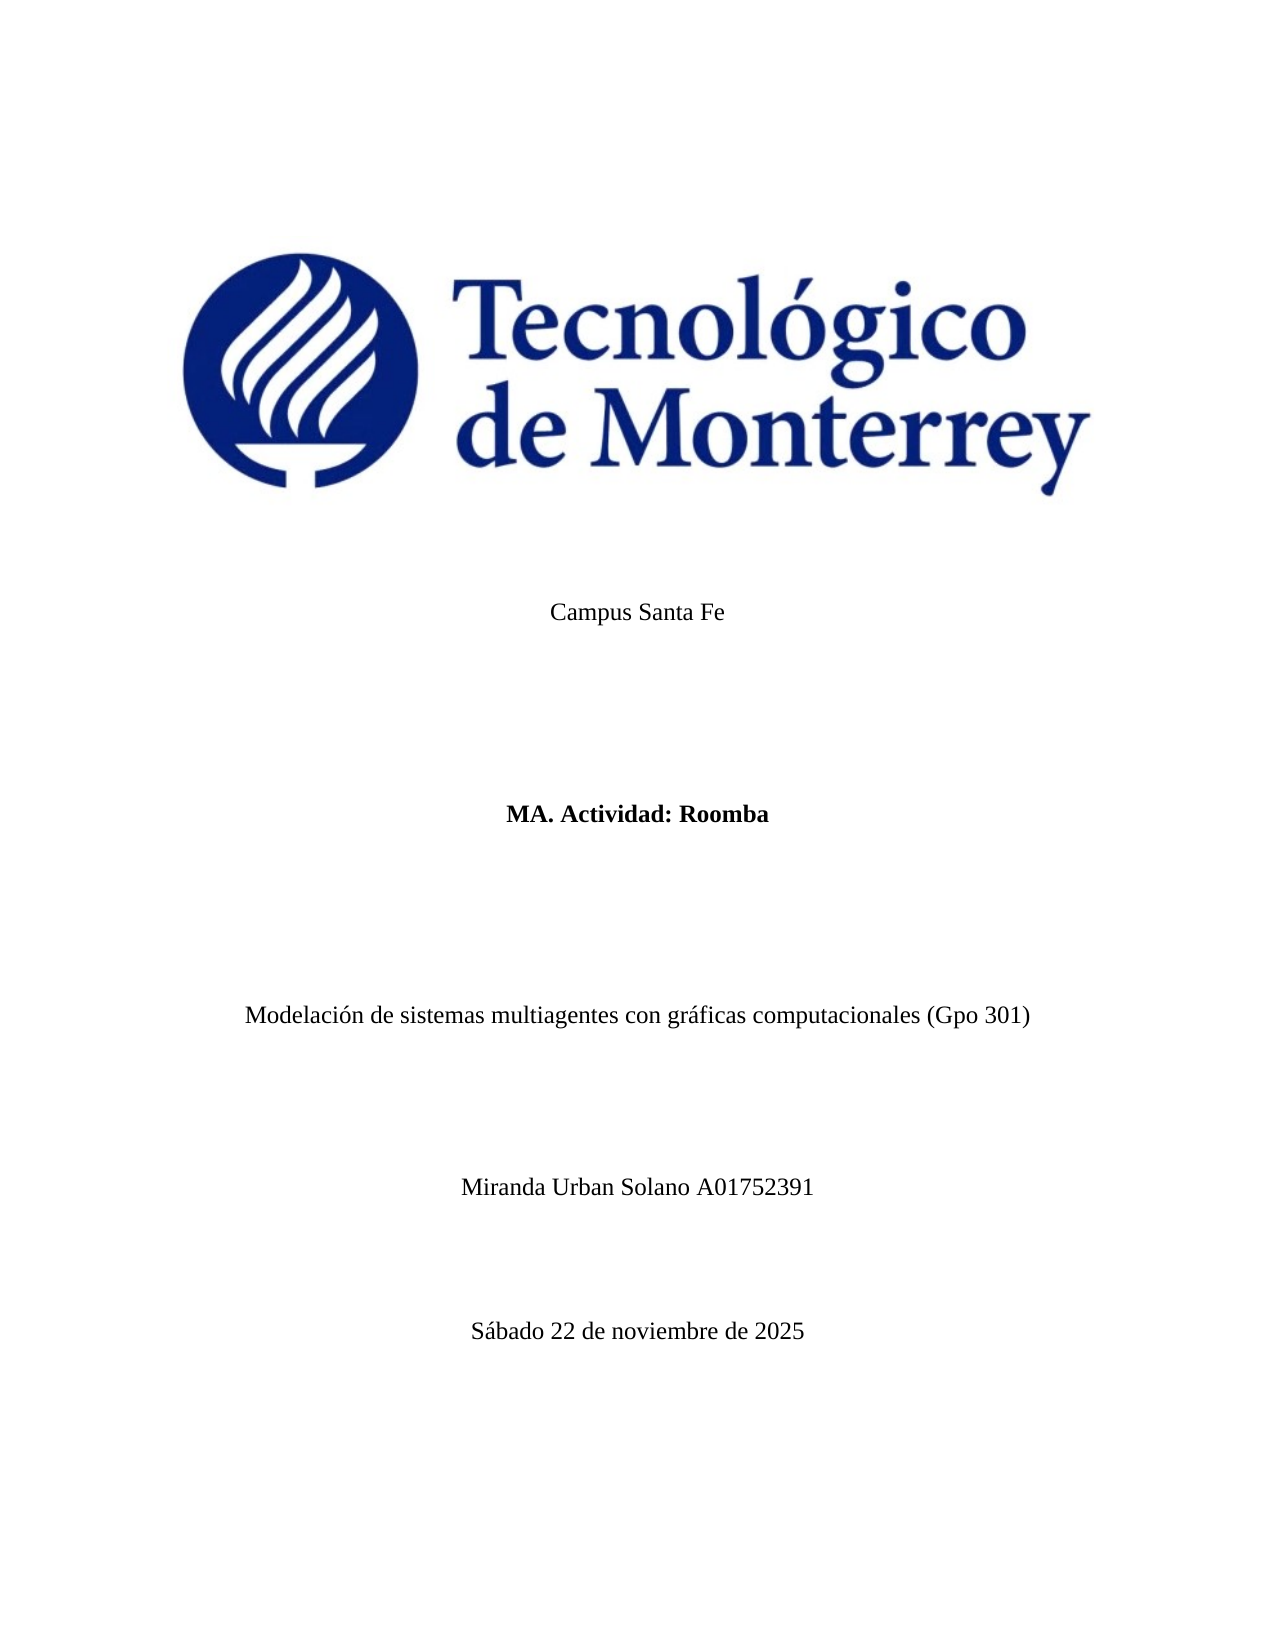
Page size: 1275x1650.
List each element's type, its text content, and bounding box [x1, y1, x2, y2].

text MA. Actividad: Roomba [150, 799, 1125, 827]
picture [167, 236, 1108, 512]
text Sábado 22 de noviembre de 2025 [150, 1316, 1125, 1345]
text Campus Santa Fe [150, 597, 1125, 626]
text Modelación de sistemas multiagentes con gráficas computacionales (Gpo 301) [150, 1000, 1125, 1029]
text Miranda Urban Solano A01752391 [150, 1172, 1125, 1201]
